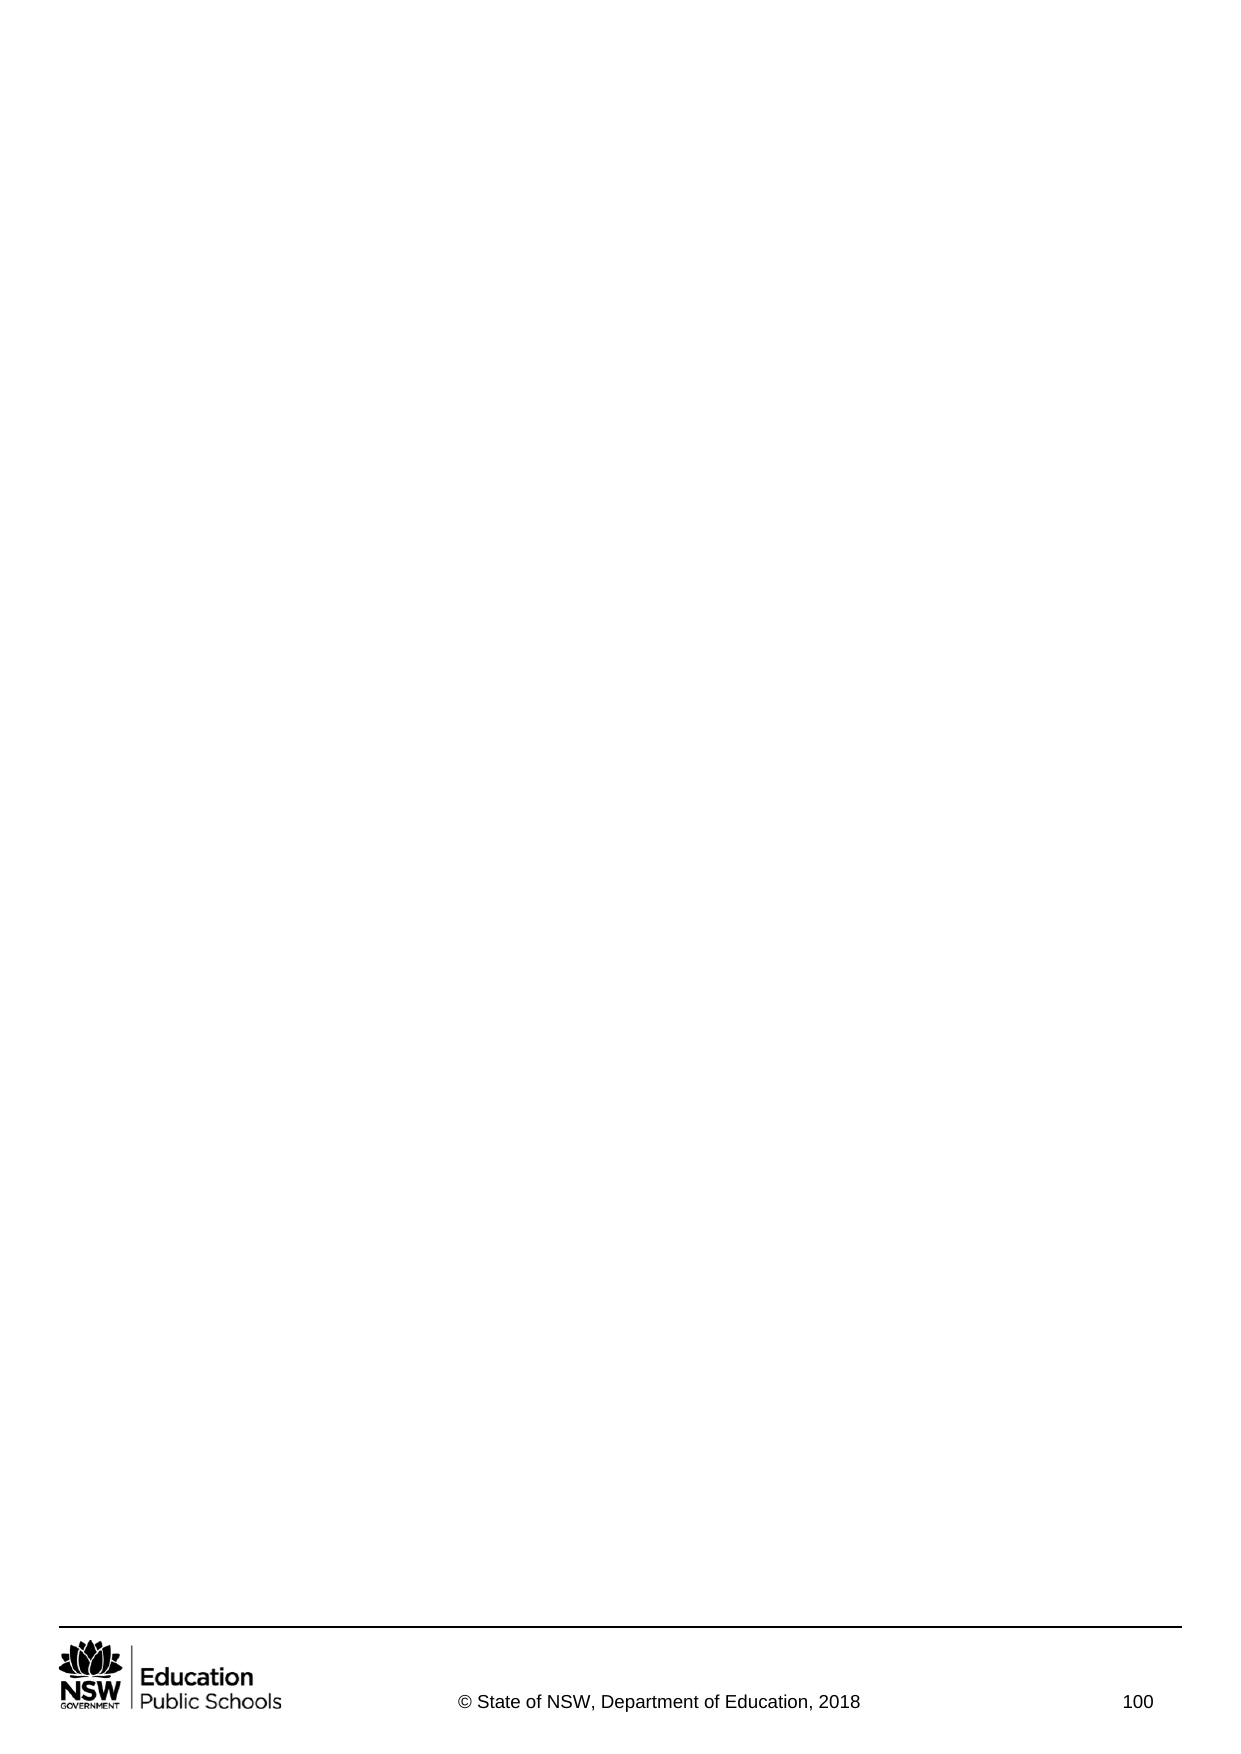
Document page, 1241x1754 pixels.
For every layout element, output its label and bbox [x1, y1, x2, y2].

picture [58, 1640, 282, 1709]
